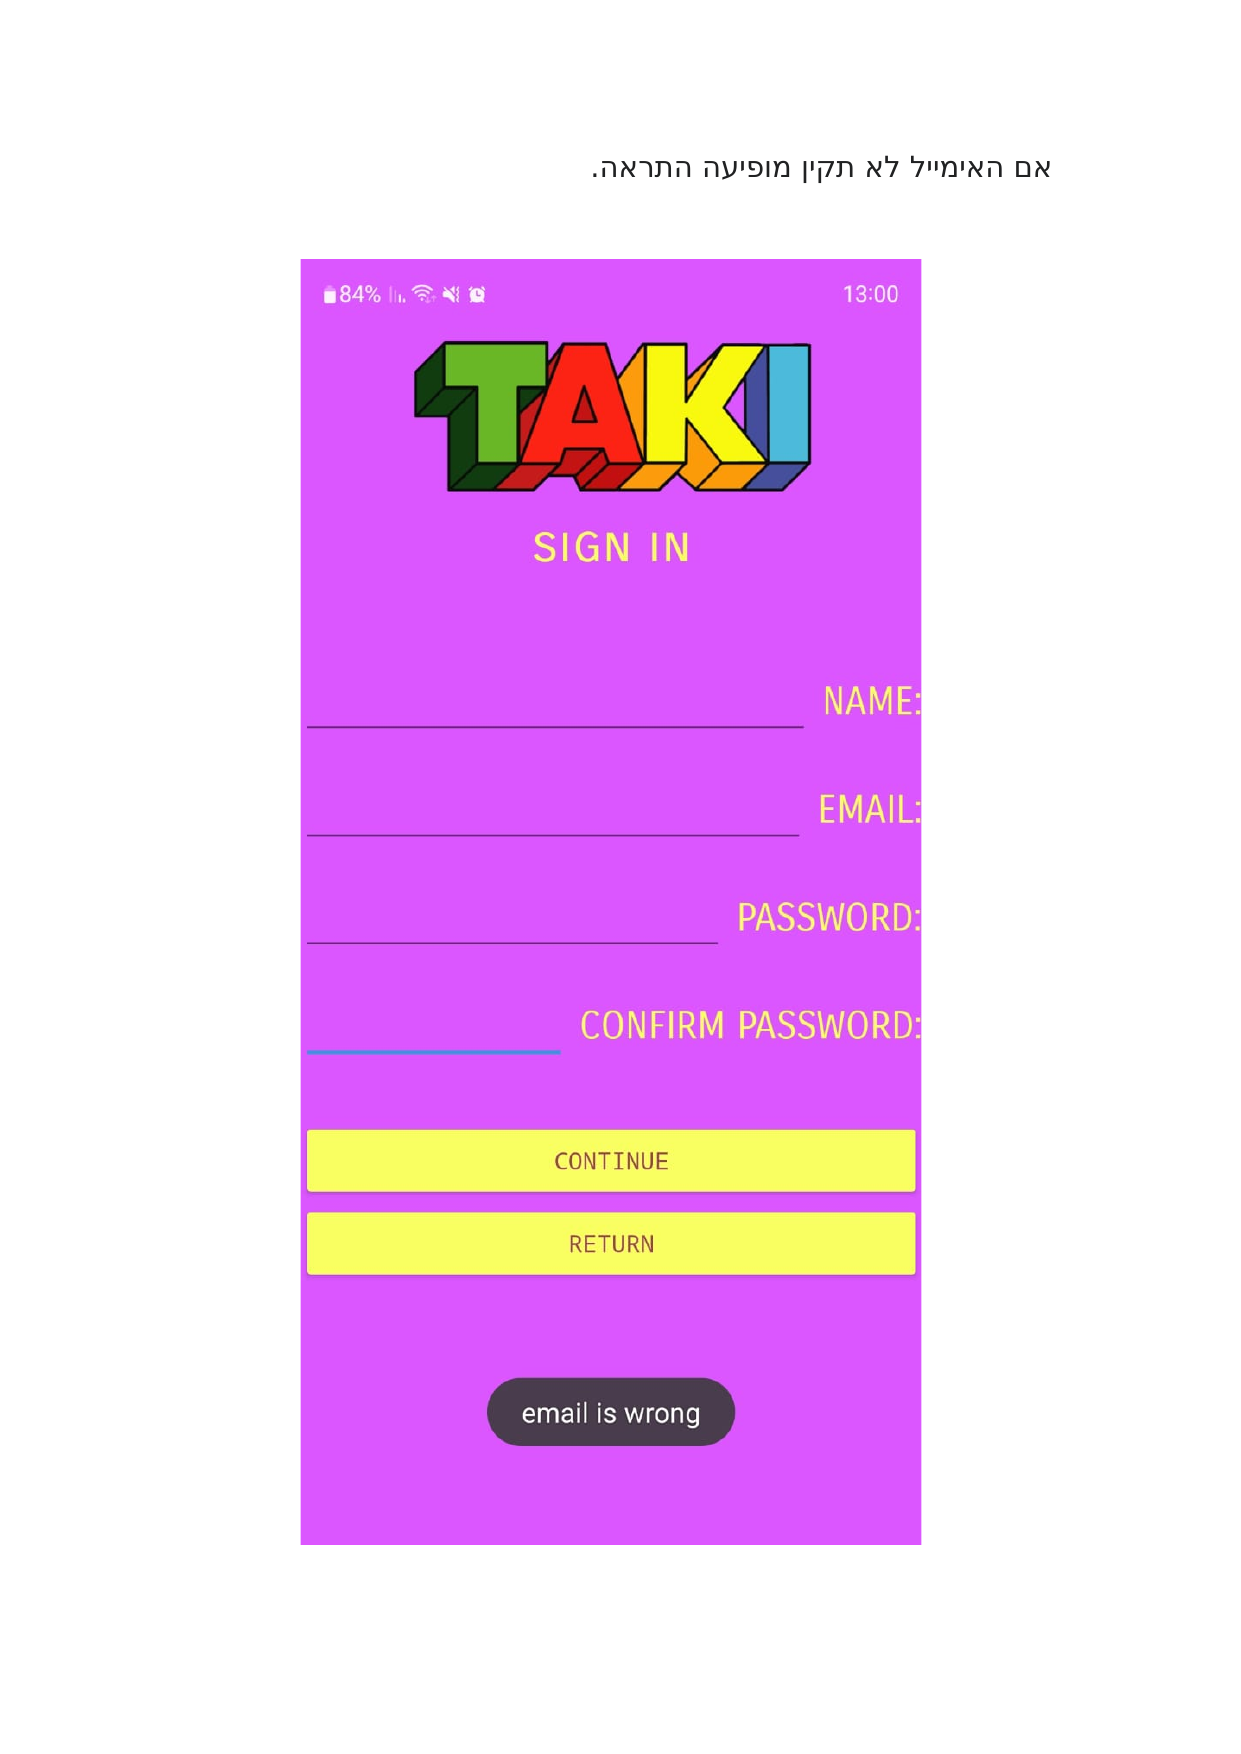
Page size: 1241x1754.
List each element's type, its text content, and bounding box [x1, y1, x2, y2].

picture [300, 259, 922, 1545]
text אם האימייל לא תקין מופיעה התראה. [187, 150, 1053, 184]
